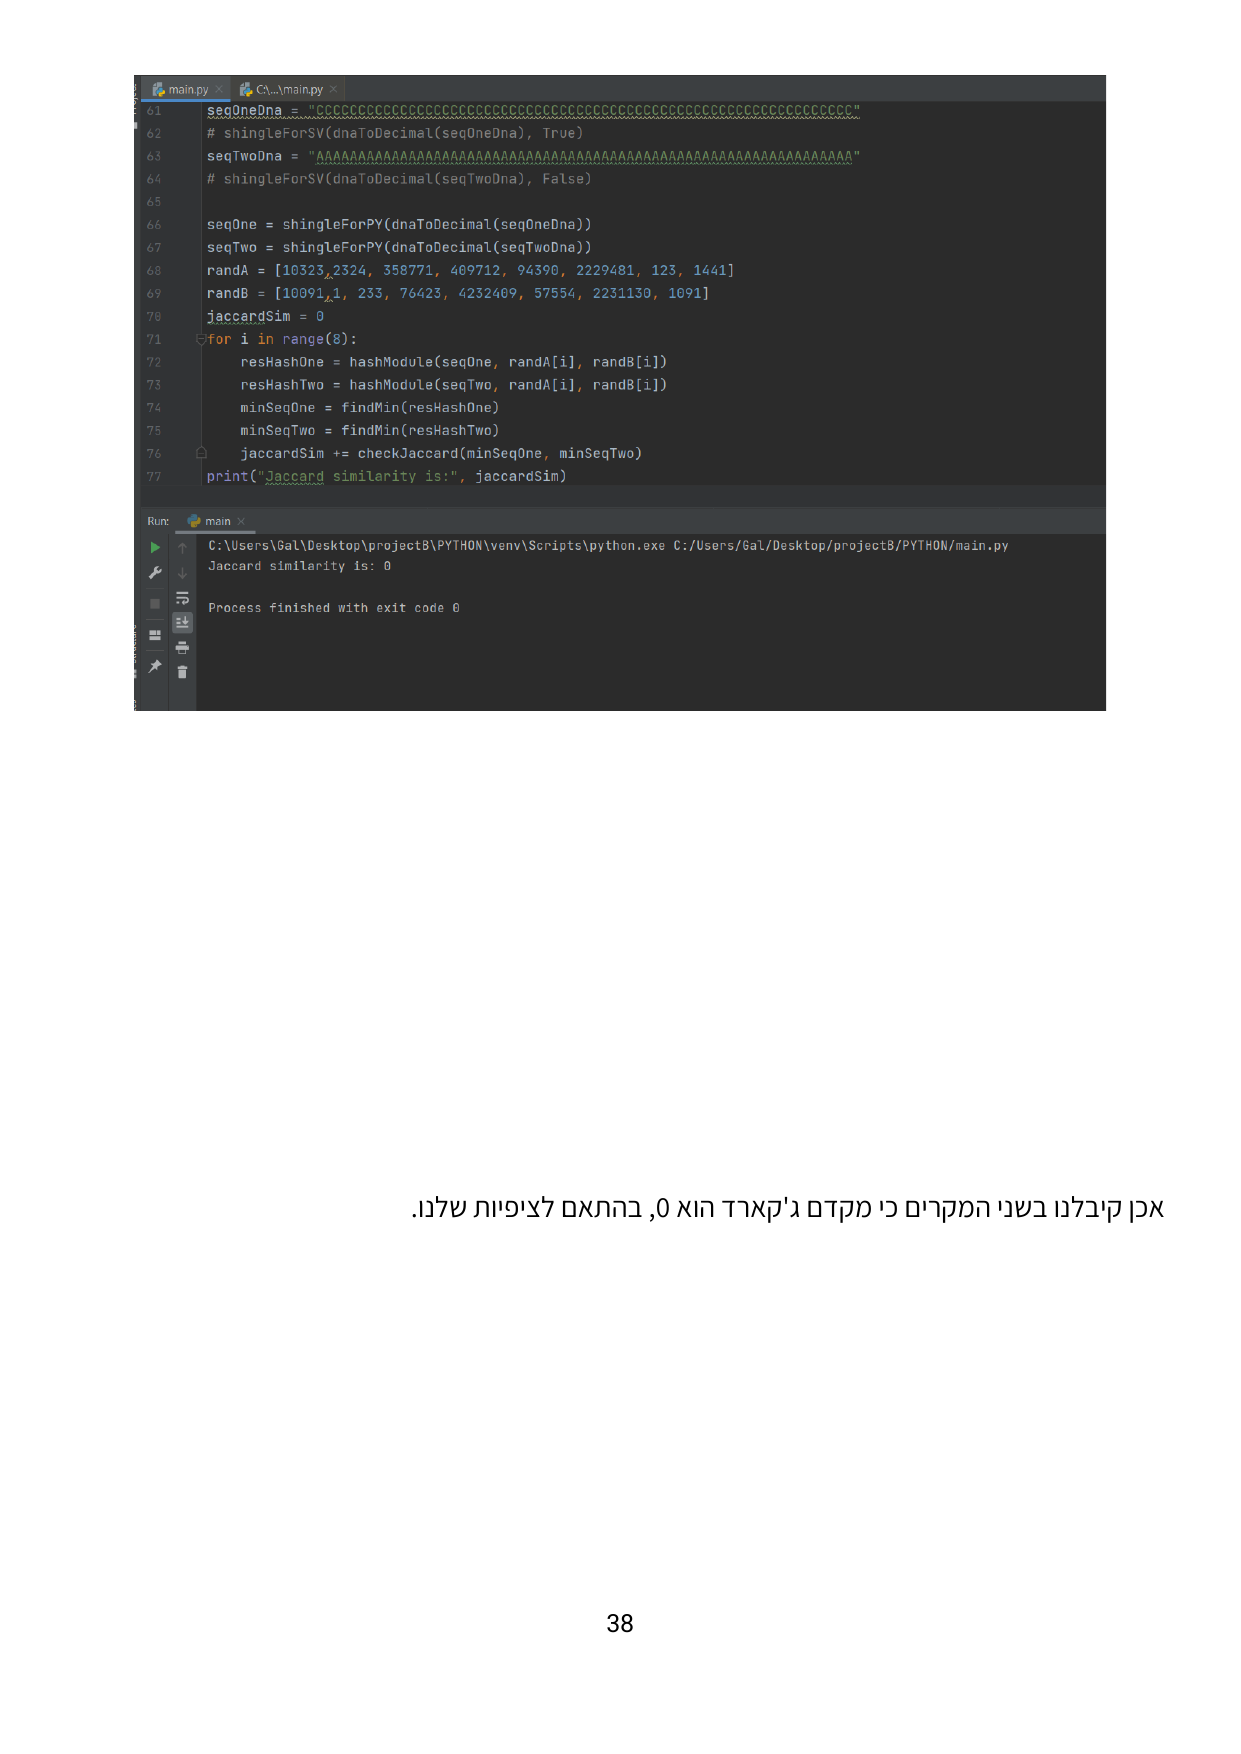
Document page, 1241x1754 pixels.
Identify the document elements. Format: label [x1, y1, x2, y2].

picture [134, 75, 1107, 711]
text [75, 75, 1165, 1226]
